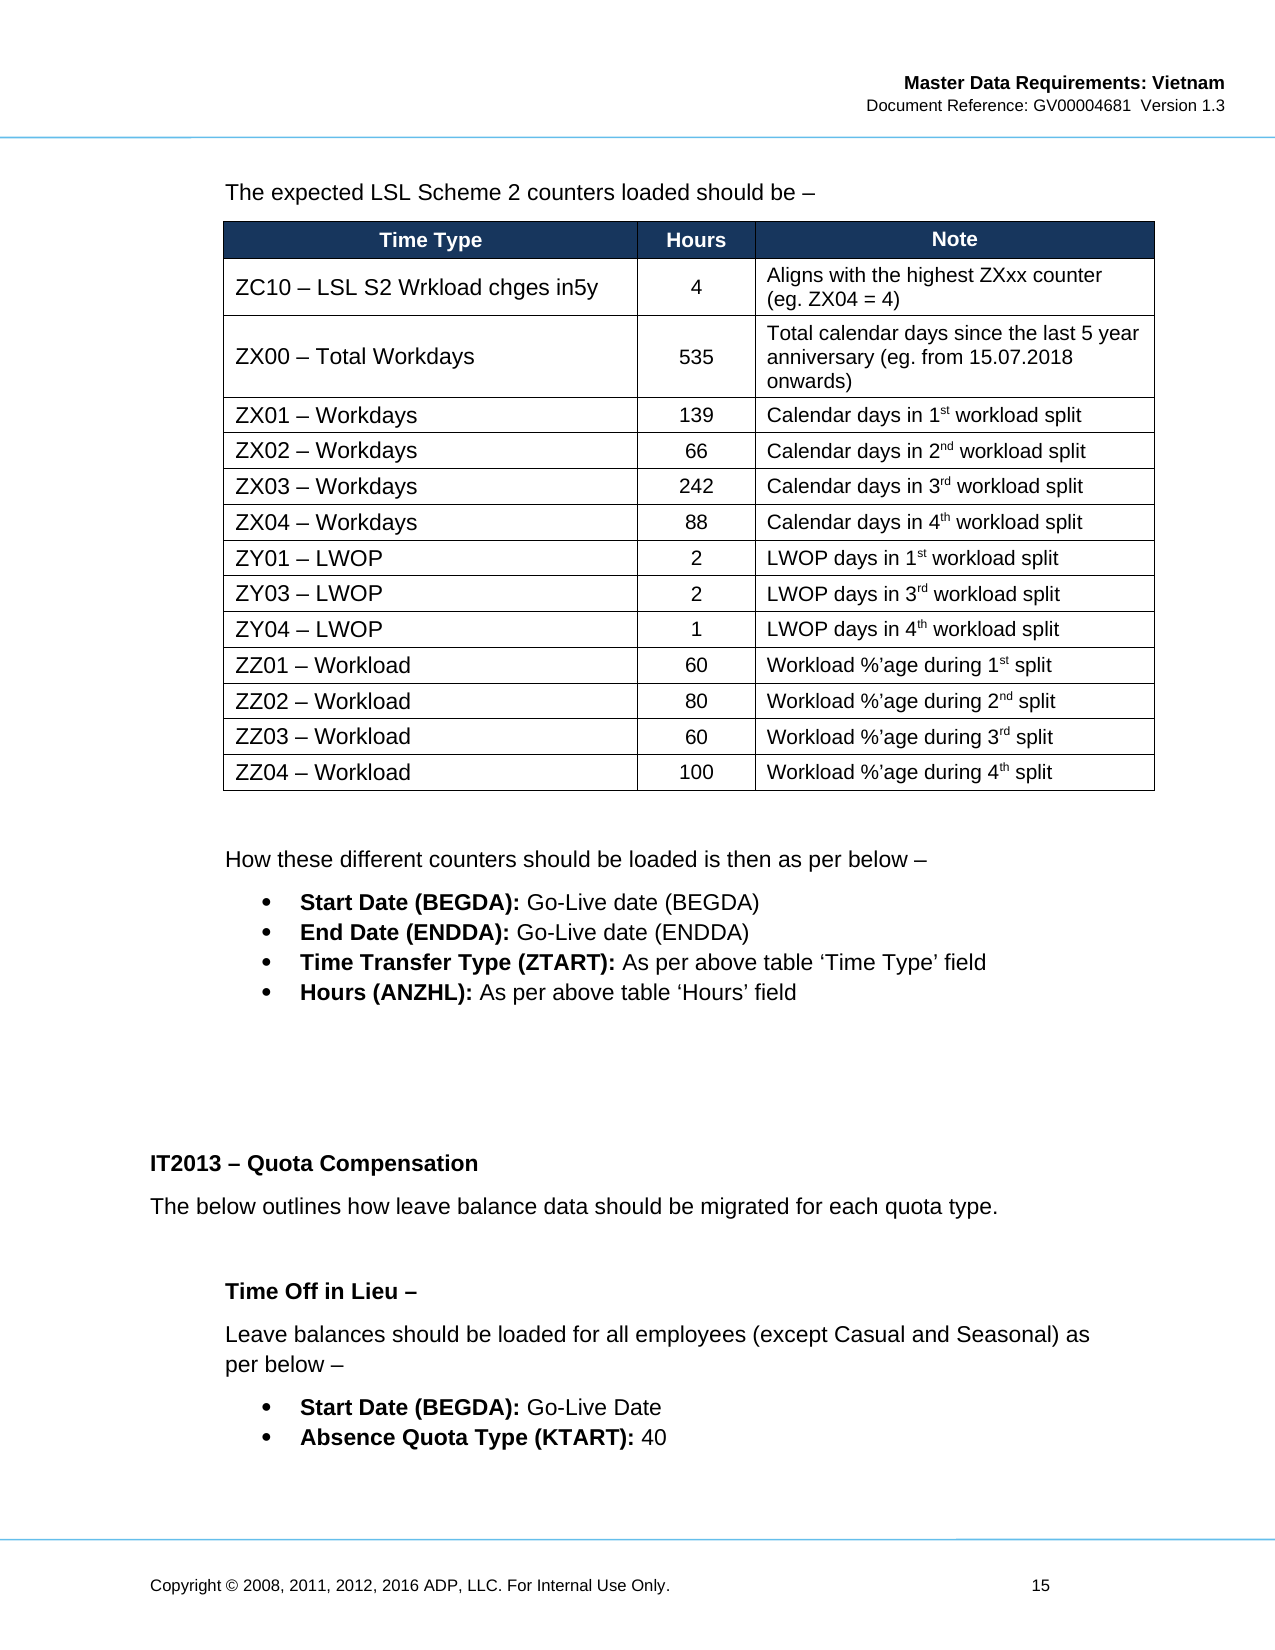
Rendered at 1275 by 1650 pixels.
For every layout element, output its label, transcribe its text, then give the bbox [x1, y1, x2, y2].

table_cell ZZ01 – Workload [224, 648, 637, 682]
table_cell ZY01 – LWOP [224, 541, 637, 575]
table_cell ZX03 – Workdays [224, 469, 637, 504]
table_cell Workload %’age during 2nd split [756, 684, 1154, 718]
table_cell ZX00 – Total Workdays [224, 316, 637, 397]
table_header Time Type [224, 222, 637, 258]
table_cell ZX02 – Workdays [224, 433, 637, 468]
table_cell Aligns with the highest ZXxx counter (eg. ZX04 = 4) [756, 259, 1154, 315]
table_cell LWOP days in 4th workload split [756, 612, 1154, 647]
table_cell Calendar days in 2nd workload split [756, 433, 1154, 468]
table_cell Calendar days in 1st workload split [756, 398, 1154, 432]
list Time Transfer Type (ZTART): As per above table ‘Time Type’ field [262, 949, 1125, 975]
table_header Hours [638, 222, 755, 258]
text Time Off in Lieu – [225, 1278, 1125, 1304]
table_cell 2 [638, 576, 755, 611]
table_cell 1 [638, 612, 755, 647]
table_cell 139 [638, 398, 755, 432]
table_cell ZC10 – LSL S2 Wrkload chges in5y [224, 259, 637, 315]
table_cell ZY04 – LWOP [224, 612, 637, 647]
table_cell Workload %’age during 1st split [756, 648, 1154, 682]
list Absence Quota Type (KTART): 40 [262, 1424, 1125, 1450]
table_cell 66 [638, 433, 755, 468]
table_cell Calendar days in 4th workload split [756, 505, 1154, 539]
table_cell LWOP days in 3rd workload split [756, 576, 1154, 611]
list End Date (ENDDA): Go-Live date (ENDDA) [262, 919, 1125, 945]
table_cell ZX04 – Workdays [224, 505, 637, 539]
list Start Date (BEGDA): Go-Live Date [262, 1394, 1125, 1420]
table_cell Workload %’age during 4th split [756, 755, 1154, 789]
text Leave balances should be loaded for all employees (except Casual and Seasonal) as per below – [225, 1321, 1125, 1377]
text The expected LSL Scheme 2 counters loaded should be – [225, 178, 1125, 205]
table_cell ZX01 – Workdays [224, 398, 637, 432]
table_cell 242 [638, 469, 755, 504]
table_cell LWOP days in 1st workload split [756, 541, 1154, 575]
table_cell ZZ02 – Workload [224, 684, 637, 718]
table_cell 80 [638, 684, 755, 718]
list Hours (ANZHL): As per above table ‘Hours’ field [262, 979, 1125, 1006]
table_cell ZY03 – LWOP [224, 576, 637, 611]
table_cell ZZ04 – Workload [224, 755, 637, 789]
table_cell 4 [638, 259, 755, 315]
table_cell 60 [638, 648, 755, 682]
text IT2013 – Quota Compensation [150, 1150, 1125, 1176]
table_cell 2 [638, 541, 755, 575]
text The below outlines how leave balance data should be migrated for each quota type. [150, 1193, 1125, 1219]
table_cell 88 [638, 505, 755, 539]
list Start Date (BEGDA): Go-Live date (BEGDA) [262, 888, 1125, 915]
table_cell Workload %’age during 3rd split [756, 719, 1154, 754]
table_cell Calendar days in 3rd workload split [756, 469, 1154, 504]
table_cell Total calendar days since the last 5 year anniversary (eg. from 15.07.2018 onwards) [756, 316, 1154, 397]
table_cell 535 [638, 316, 755, 397]
table_cell 100 [638, 755, 755, 789]
table_cell 60 [638, 719, 755, 754]
table_header Note [756, 222, 1154, 258]
text How these different counters should be loaded is then as per below – [225, 846, 1125, 872]
table_cell ZZ03 – Workload [224, 719, 637, 754]
